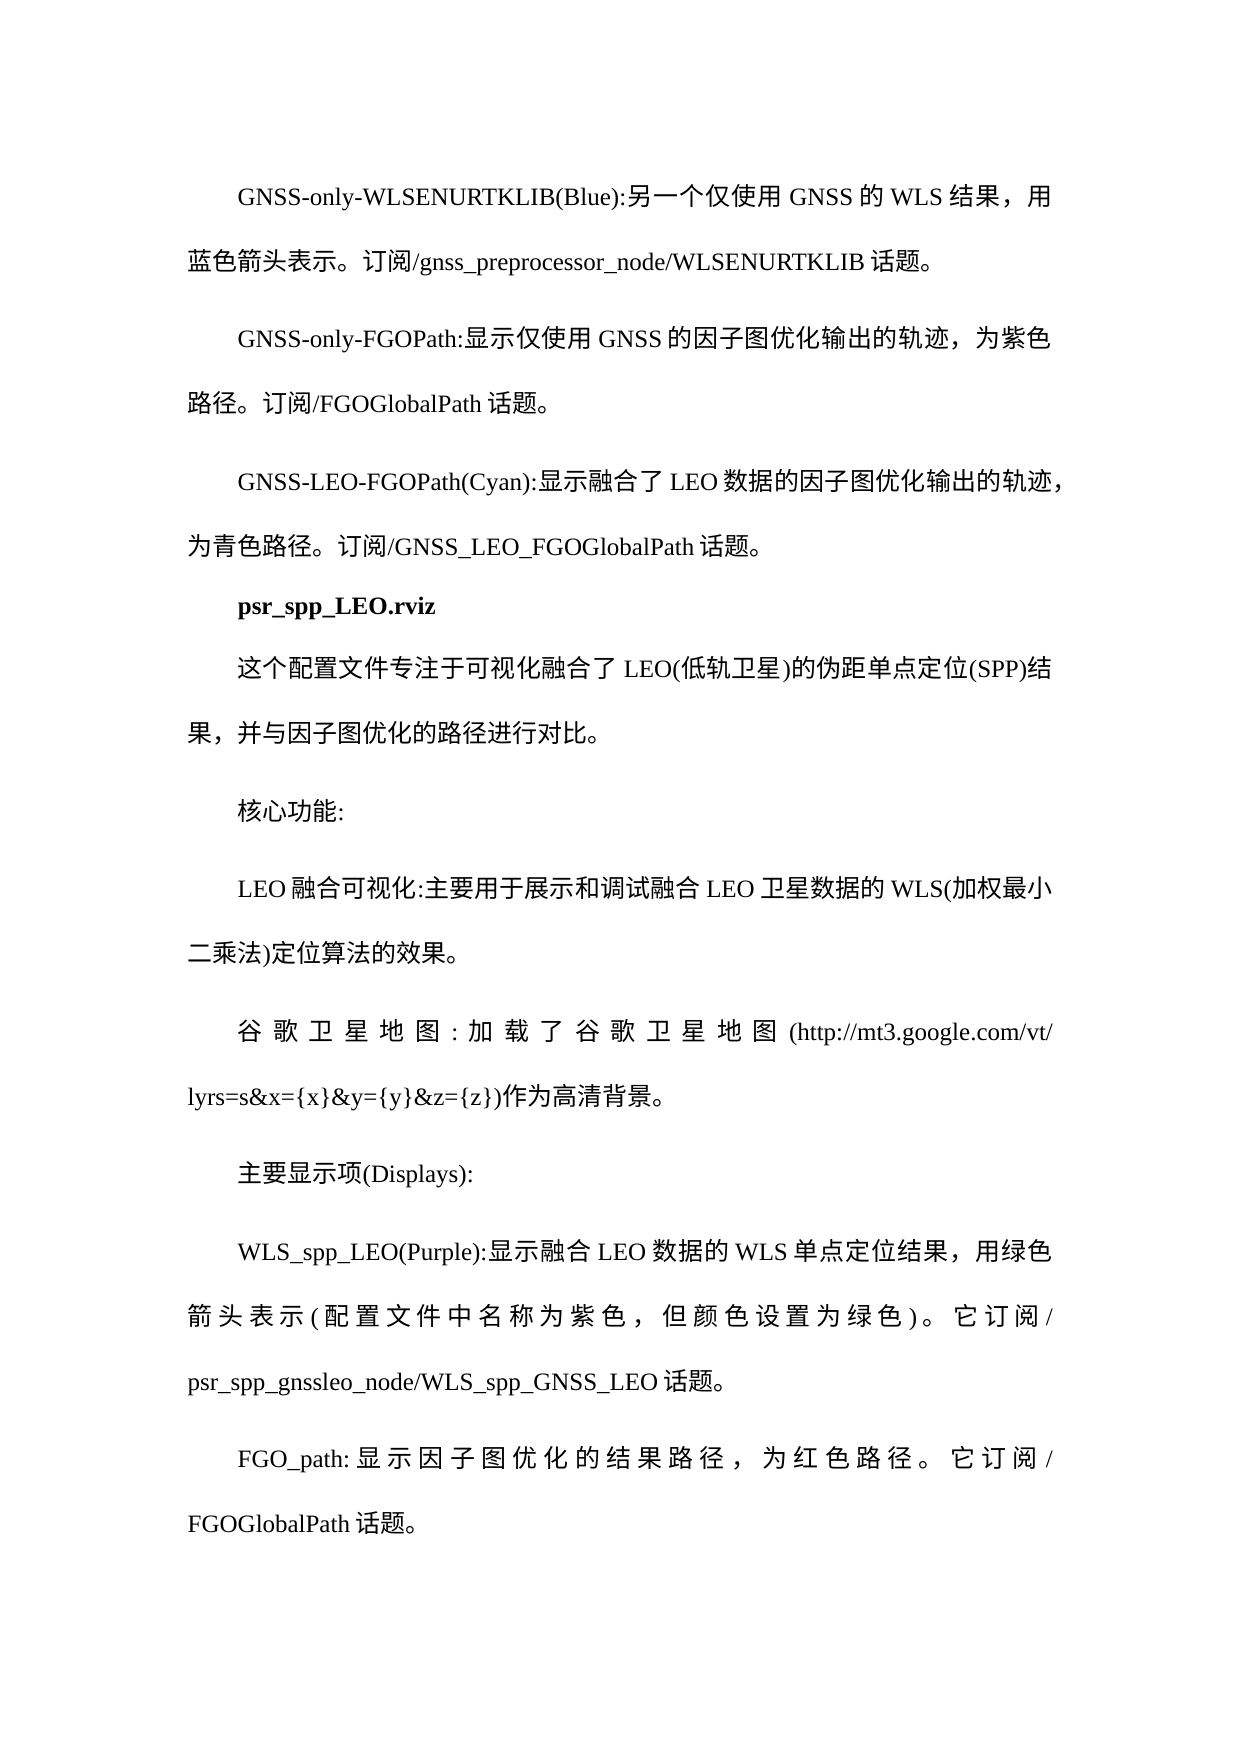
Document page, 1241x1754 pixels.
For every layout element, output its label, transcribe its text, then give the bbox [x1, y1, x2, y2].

text 这个配置文件专注于可视化融合了LEO(低轨卫星)的伪距单点定位(SPP)结果，并与因子图优化的路径进行对比。 [187, 634, 1053, 764]
text FGO_path:显示因子图优化的结果路径，为红色路径。它订阅/FGOGlobalPath话题。 [187, 1424, 1053, 1554]
text GNSS-only-WLSENURTKLIB(Blue):另一个仅使用GNSS的WLS结果，用蓝色箭头表示。订阅/gnss_preprocessor_node/WLSENURTKLIB话题。 [187, 162, 1053, 292]
text WLS_spp_LEO(Purple):显示融合LEO数据的WLS单点定位结果，用绿色箭头表示(配置文件中名称为紫色，但颜色设置为绿色)。它订阅/psr_spp_gnssleo_node/WLS_spp_GNSS_LEO话题。 [187, 1217, 1053, 1412]
text LEO融合可视化:主要用于展示和调试融合LEO卫星数据的WLS(加权最小二乘法)定位算法的效果。 [187, 854, 1053, 984]
text 核心功能: [187, 777, 1053, 842]
text GNSS-LEO-FGOPath(Cyan):显示融合了LEO数据的因子图优化输出的轨迹，为青色路径。订阅/GNSS_LEO_FGOGlobalPath话题。 [187, 447, 1053, 577]
text 主要显示项(Displays): [187, 1139, 1053, 1204]
text GNSS-only-FGOPath:显示仅使用GNSS的因子图优化输出的轨迹，为紫色路径。订阅/FGOGlobalPath话题。 [187, 304, 1053, 434]
text psr_spp_LEO.rviz [187, 589, 1053, 622]
text 谷歌卫星地图:加载了谷歌卫星地图(http://mt3.google.com/vt/lyrs=s&x={x}&y={y}&z={z})作为高清背景。 [187, 997, 1053, 1127]
